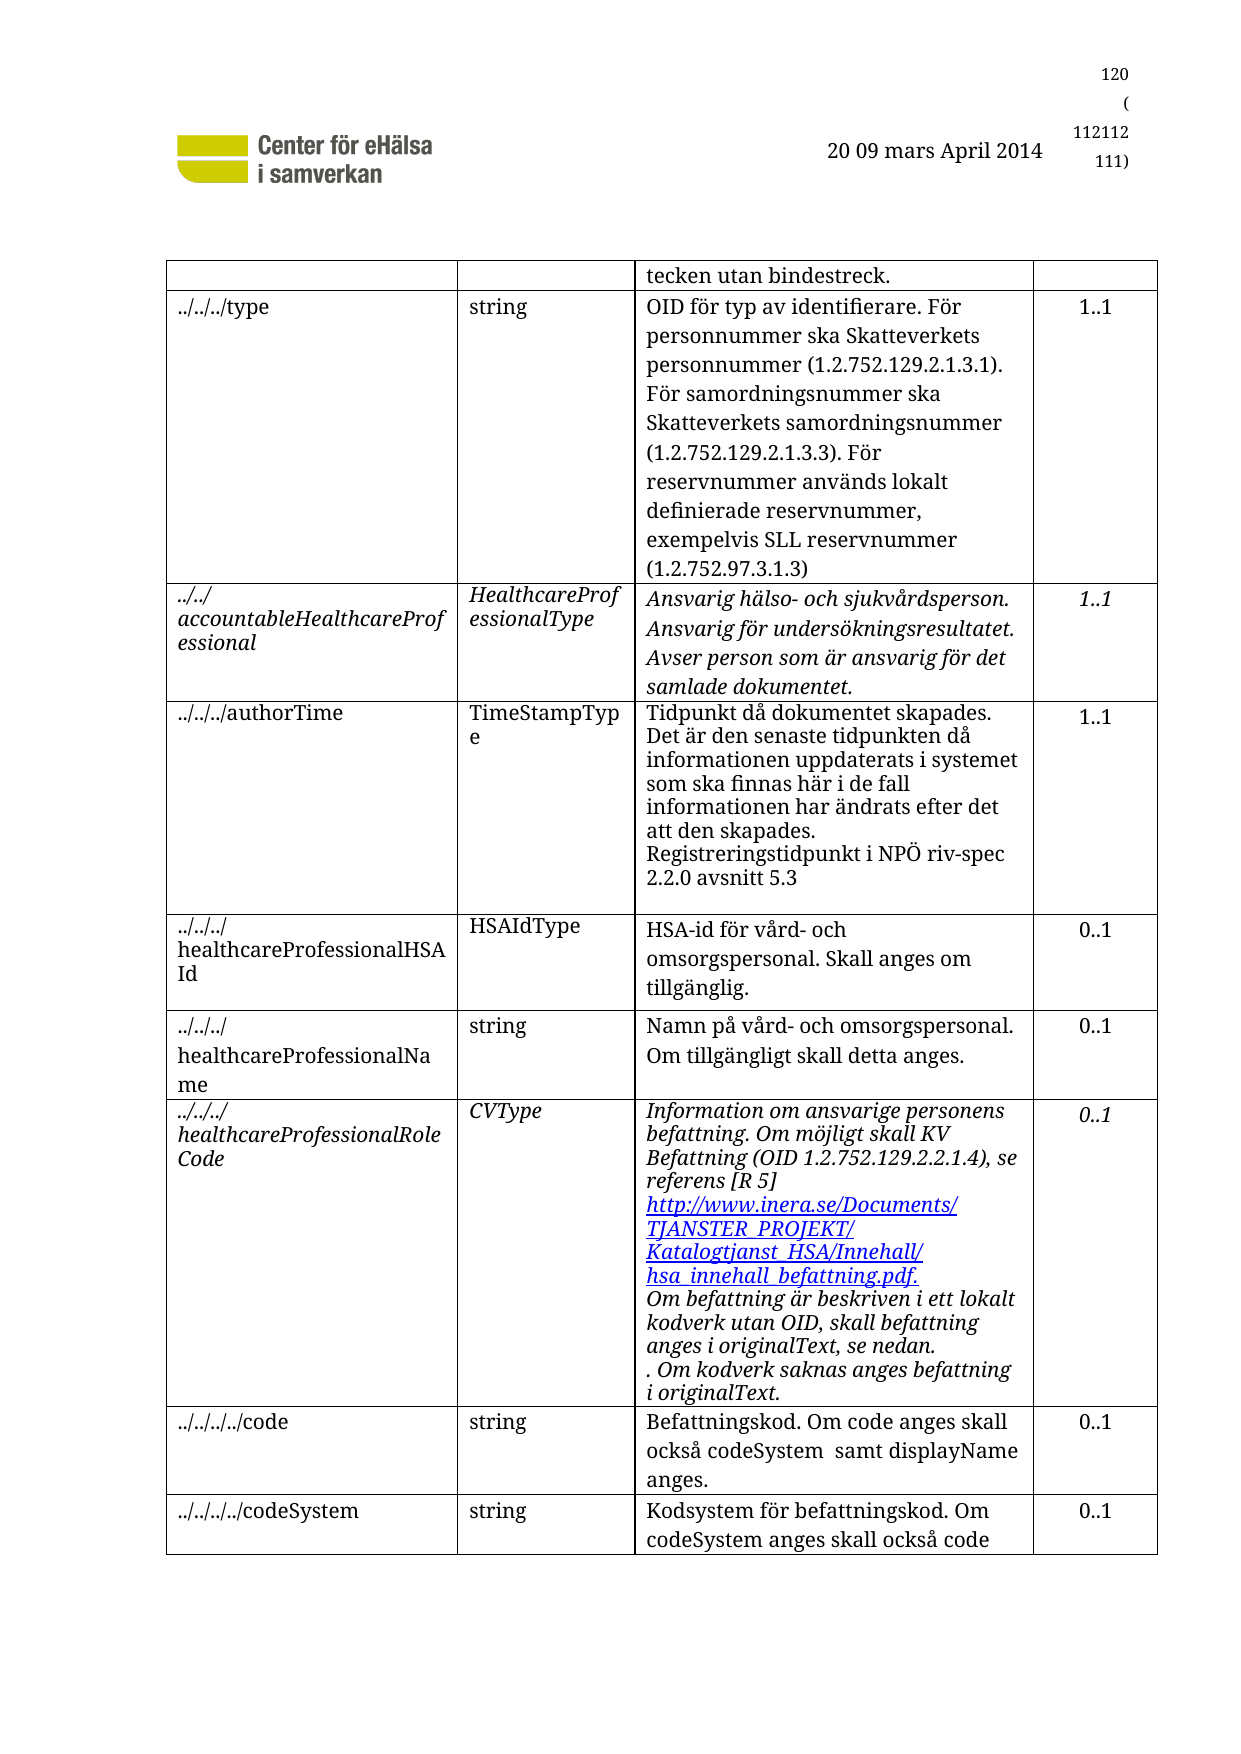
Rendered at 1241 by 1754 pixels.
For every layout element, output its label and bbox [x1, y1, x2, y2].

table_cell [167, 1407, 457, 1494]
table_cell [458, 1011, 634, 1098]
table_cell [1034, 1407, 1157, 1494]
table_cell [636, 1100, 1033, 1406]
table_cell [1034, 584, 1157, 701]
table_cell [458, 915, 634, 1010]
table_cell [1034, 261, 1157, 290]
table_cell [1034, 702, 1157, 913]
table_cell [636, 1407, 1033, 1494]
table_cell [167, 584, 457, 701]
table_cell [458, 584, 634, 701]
picture [177, 135, 432, 183]
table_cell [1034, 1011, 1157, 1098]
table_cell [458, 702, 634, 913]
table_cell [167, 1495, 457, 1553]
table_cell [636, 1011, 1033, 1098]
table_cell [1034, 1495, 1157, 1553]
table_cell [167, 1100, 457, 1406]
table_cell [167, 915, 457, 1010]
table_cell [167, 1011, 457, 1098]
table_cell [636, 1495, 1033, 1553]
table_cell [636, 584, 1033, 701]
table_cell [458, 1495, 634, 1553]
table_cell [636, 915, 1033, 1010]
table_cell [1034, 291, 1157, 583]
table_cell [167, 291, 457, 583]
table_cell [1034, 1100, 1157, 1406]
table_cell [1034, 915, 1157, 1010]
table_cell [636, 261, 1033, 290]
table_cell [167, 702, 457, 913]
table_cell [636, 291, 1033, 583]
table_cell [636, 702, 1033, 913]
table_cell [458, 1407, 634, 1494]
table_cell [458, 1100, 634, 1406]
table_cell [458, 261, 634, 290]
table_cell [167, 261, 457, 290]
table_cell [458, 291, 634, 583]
